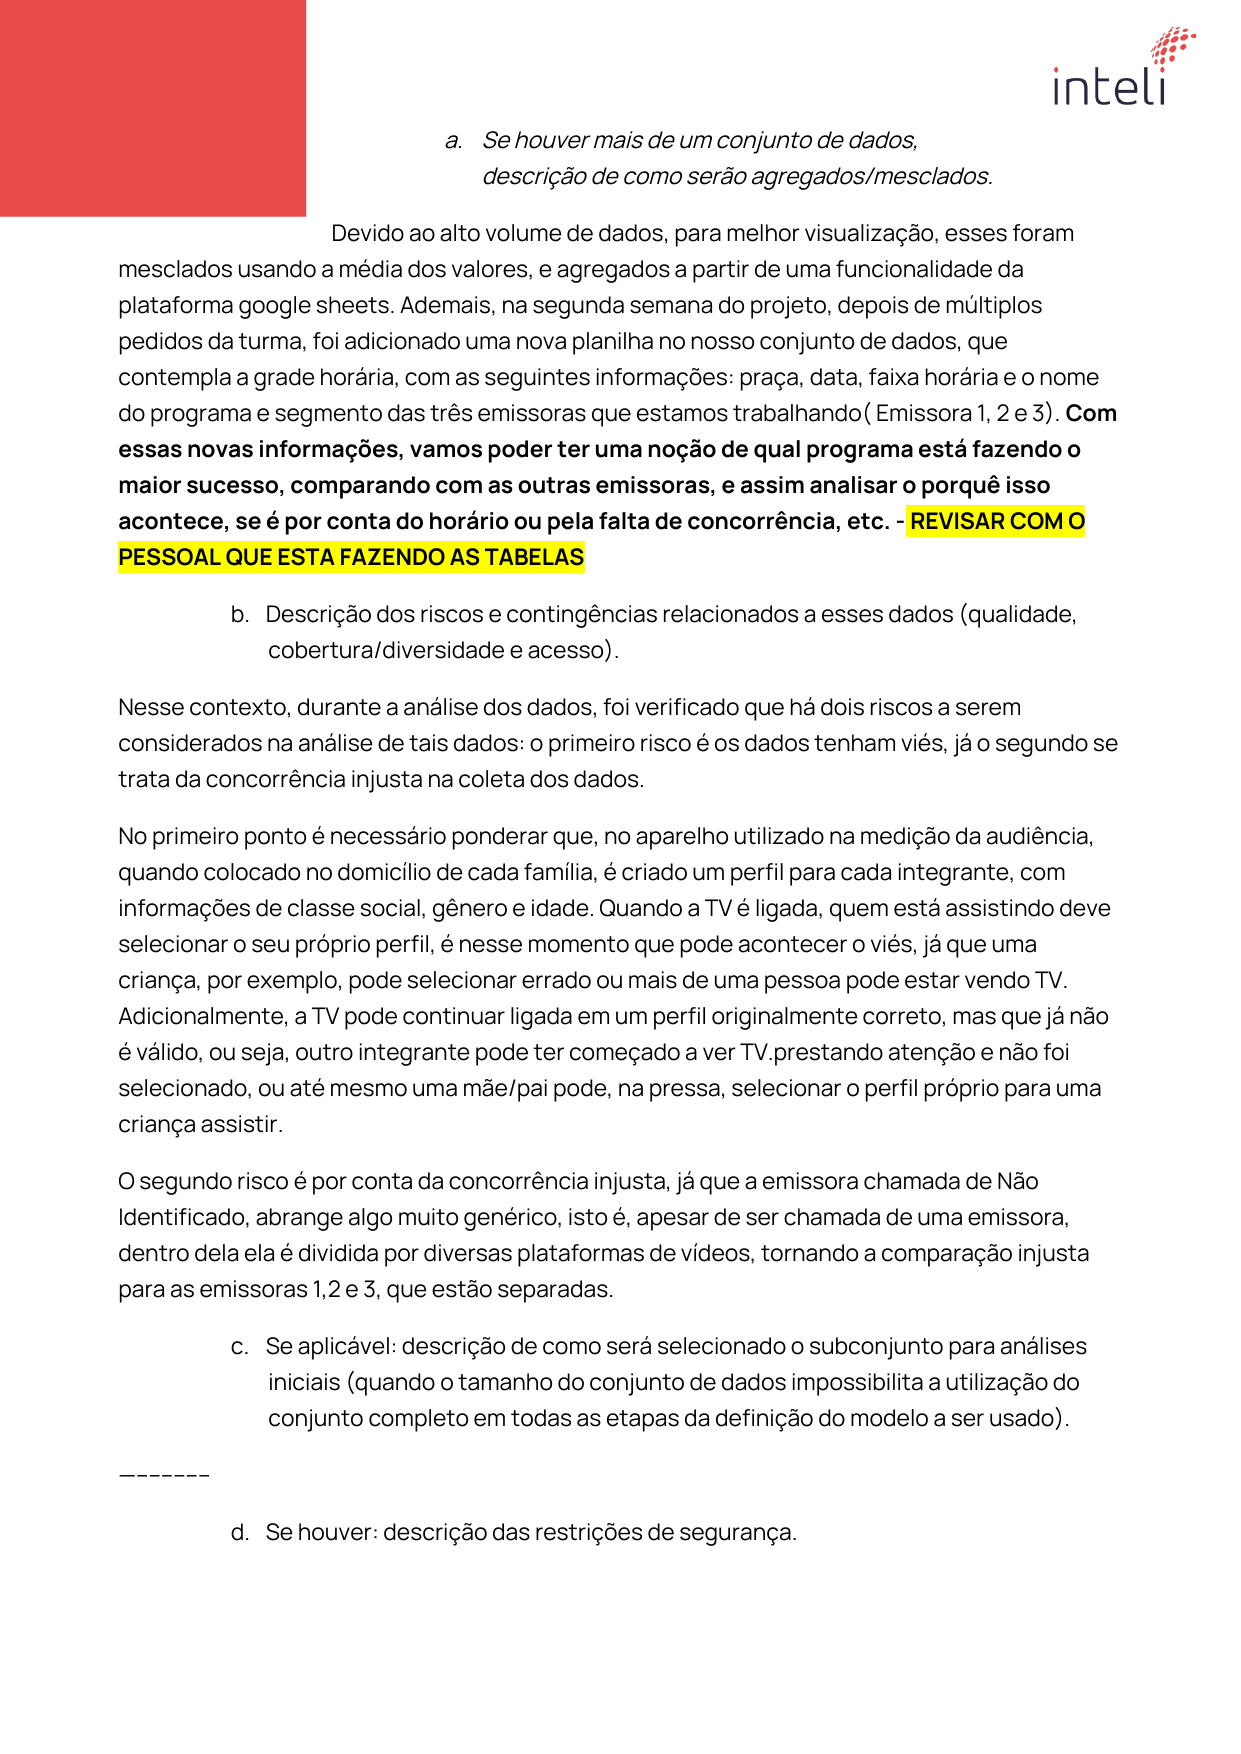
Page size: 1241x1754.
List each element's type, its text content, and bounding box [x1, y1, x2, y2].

text Devido ao alto volume de dados, para melhor visualização, esses foram mesclados usando a média dos valores, e agregados a partir de uma funcionalidade da plataforma google sheets. Ademais, na segunda semana do projeto, depois de múltiplos pedidos da turma, foi adicionado uma nova planilha no nosso conjunto de dados, que contempla a grade horária, com as seguintes informações: praça, data, faixa horária e o nome do programa e segmento das três emissoras que estamos trabalhando( Emissora 1, 2 e 3). Com essas novas informações, vamos poder ter uma noção de qual programa está fazendo o maior sucesso, comparando com as outras emissoras, e assim analisar o porquê isso acontece, se é por conta do horário ou pela falta de concorrência, etc. - REVISAR COM O PESSOAL QUE ESTA FAZENDO AS TABELAS [118, 217, 1122, 573]
text —------------ [118, 1459, 1122, 1491]
list Descrição dos riscos e contingências relacionados a esses dados (qualidade, cobertura/diversidade e acesso). [231, 598, 1122, 666]
text No primeiro ponto é necessário ponderar que, no aparelho utilizado na medição da audiência, quando colocado no domicílio de cada família, é criado um perfil para cada integrante, com informações de classe social, gênero e idade. Quando a TV é ligada, quem está assistindo deve selecionar o seu próprio perfil, é nesse momento que pode acontecer o viés, já que uma criança, por exemplo, pode selecionar errado ou mais de uma pessoa pode estar vendo TV. Adicionalmente, a TV pode continuar ligada em um perfil originalmente correto, mas que já não é válido, ou seja, outro integrante pode ter começado a ver TV.prestando atenção e não foi selecionado, ou até mesmo uma mãe/pai pode, na pressa, selecionar o perfil próprio para uma criança assistir. [118, 820, 1122, 1140]
text O segundo risco é por conta da concorrência injusta, já que a emissora chamada de Não Identificado, abrange algo muito genérico, isto é, apesar de ser chamada de uma emissora, dentro dela ela é dividida por diversas plataformas de vídeos, tornando a comparação injusta para as emissoras 1,2 e 3, que estão separadas. [118, 1165, 1122, 1305]
picture [1054, 27, 1197, 105]
list Se houver mais de um conjunto de dados, descrição de como serão agregados/mesclados. [231, 124, 1122, 191]
text Nesse contexto, durante a análise dos dados, foi verificado que há dois riscos a serem considerados na análise de tais dados: o primeiro risco é os dados tenham viés, já o segundo se trata da concorrência injusta na coleta dos dados. [118, 691, 1122, 794]
list Se houver: descrição das restrições de segurança. [231, 1516, 1122, 1547]
picture [0, 0, 307, 217]
list Se aplicável: descrição de como será selecionado o subconjunto para análises iniciais (quando o tamanho do conjunto de dados impossibilita a utilização do conjunto completo em todas as etapas da definição do modelo a ser usado). [231, 1330, 1122, 1434]
